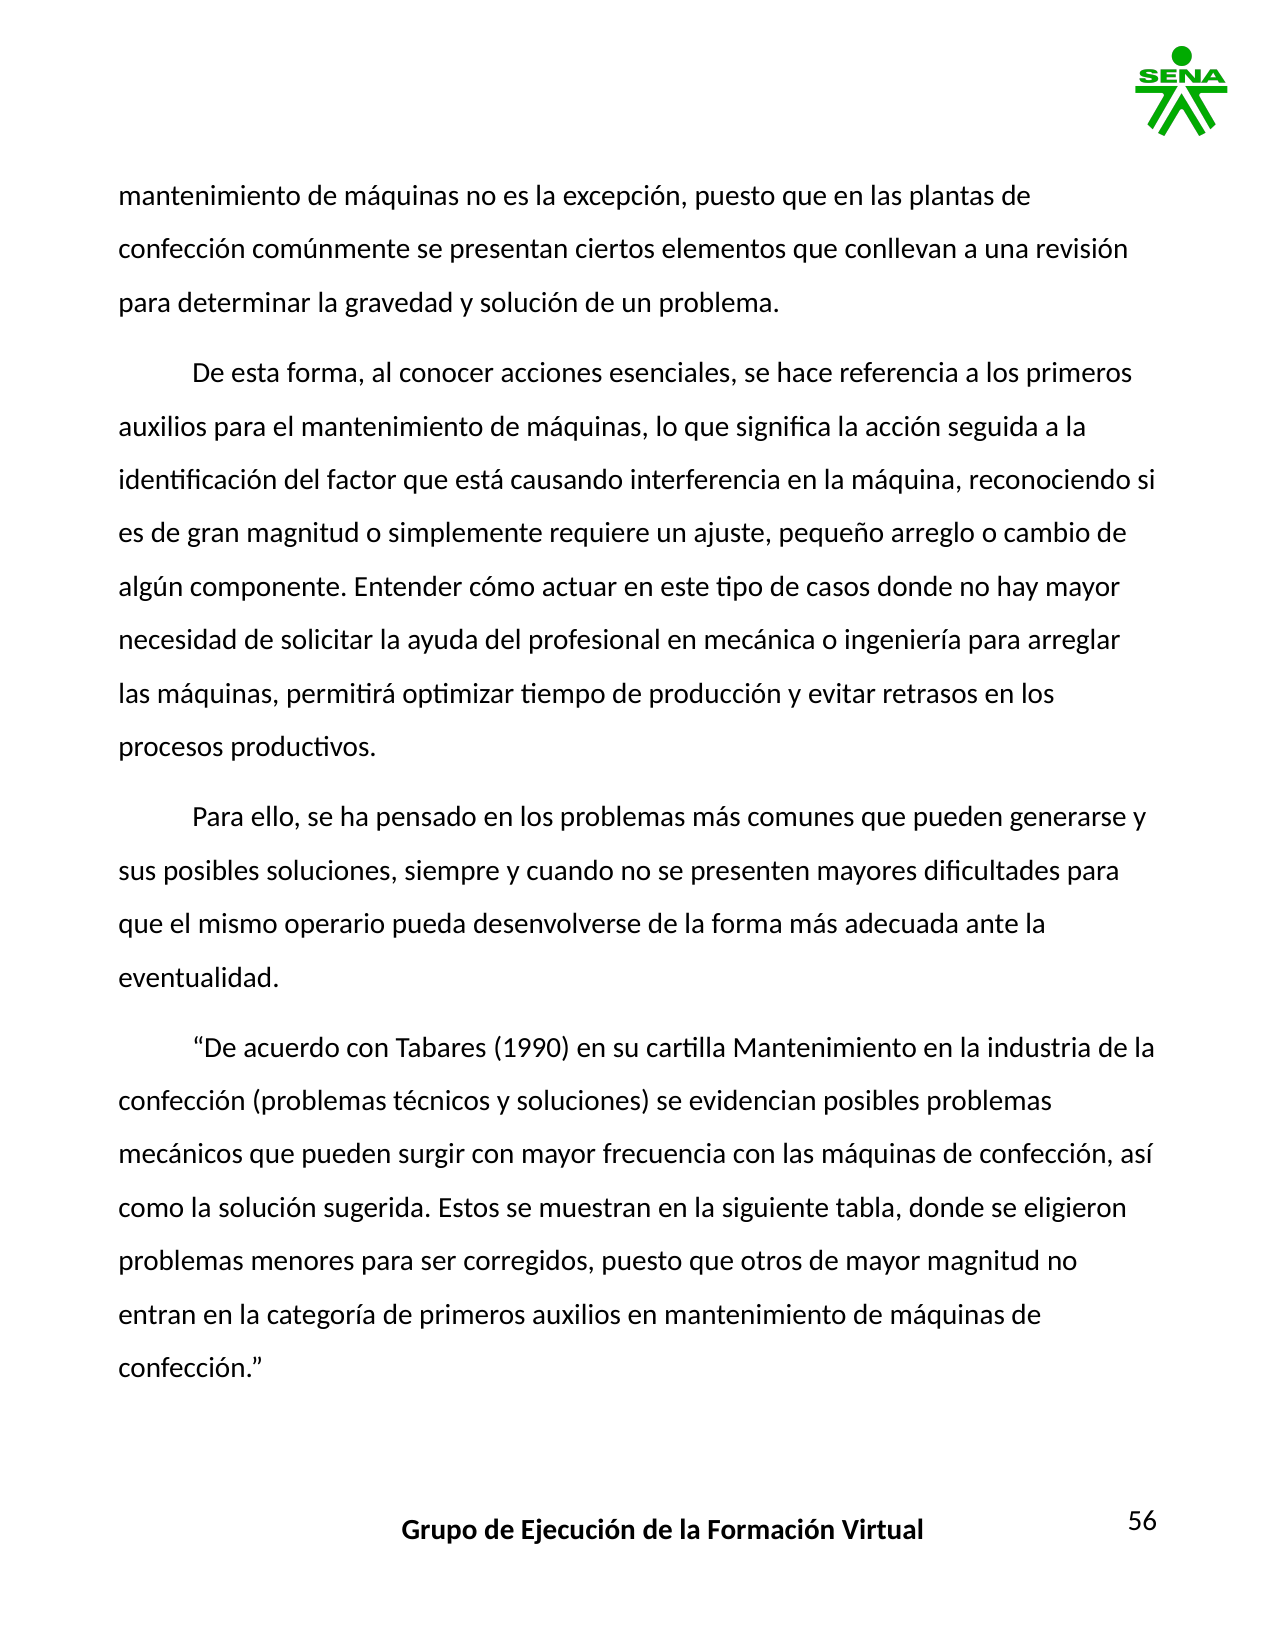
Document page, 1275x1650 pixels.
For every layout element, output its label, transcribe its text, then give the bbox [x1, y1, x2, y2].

text “De acuerdo con Tabares (1990) en su cartilla Mantenimiento en la industria de la confección (problemas técnicos y soluciones) se evidencian posibles problemas mecánicos que pueden surgir con mayor frecuencia con las máquinas de confección, así como la solución sugerida. Estos se muestran en la siguiente tabla, donde se eligieron problemas menores para ser corregidos, puesto que otros de mayor magnitud no entran en la categoría de primeros auxilios en mantenimiento de máquinas de confección.” [118, 1029, 1157, 1385]
picture [1135, 46, 1228, 136]
text De esta forma, al conocer acciones esenciales, se hace referencia a los primeros auxilios para el mantenimiento de máquinas, lo que significa la acción seguida a la identificación del factor que está causando interferencia en la máquina, reconociendo si es de gran magnitud o simplemente requiere un ajuste, pequeño arreglo o cambio de algún componente. Entender cómo actuar en este tipo de casos donde no hay mayor necesidad de solicitar la ayuda del profesional en mecánica o ingeniería para arreglar las máquinas, permitirá optimizar tiempo de producción y evitar retrasos en los procesos productivos. [118, 354, 1157, 764]
text Para ello, se ha pensado en los problemas más comunes que pueden generarse y sus posibles soluciones, siempre y cuando no se presenten mayores dificultades para que el mismo operario pueda desenvolverse de la forma más adecuada ante la eventualidad. [118, 798, 1157, 994]
